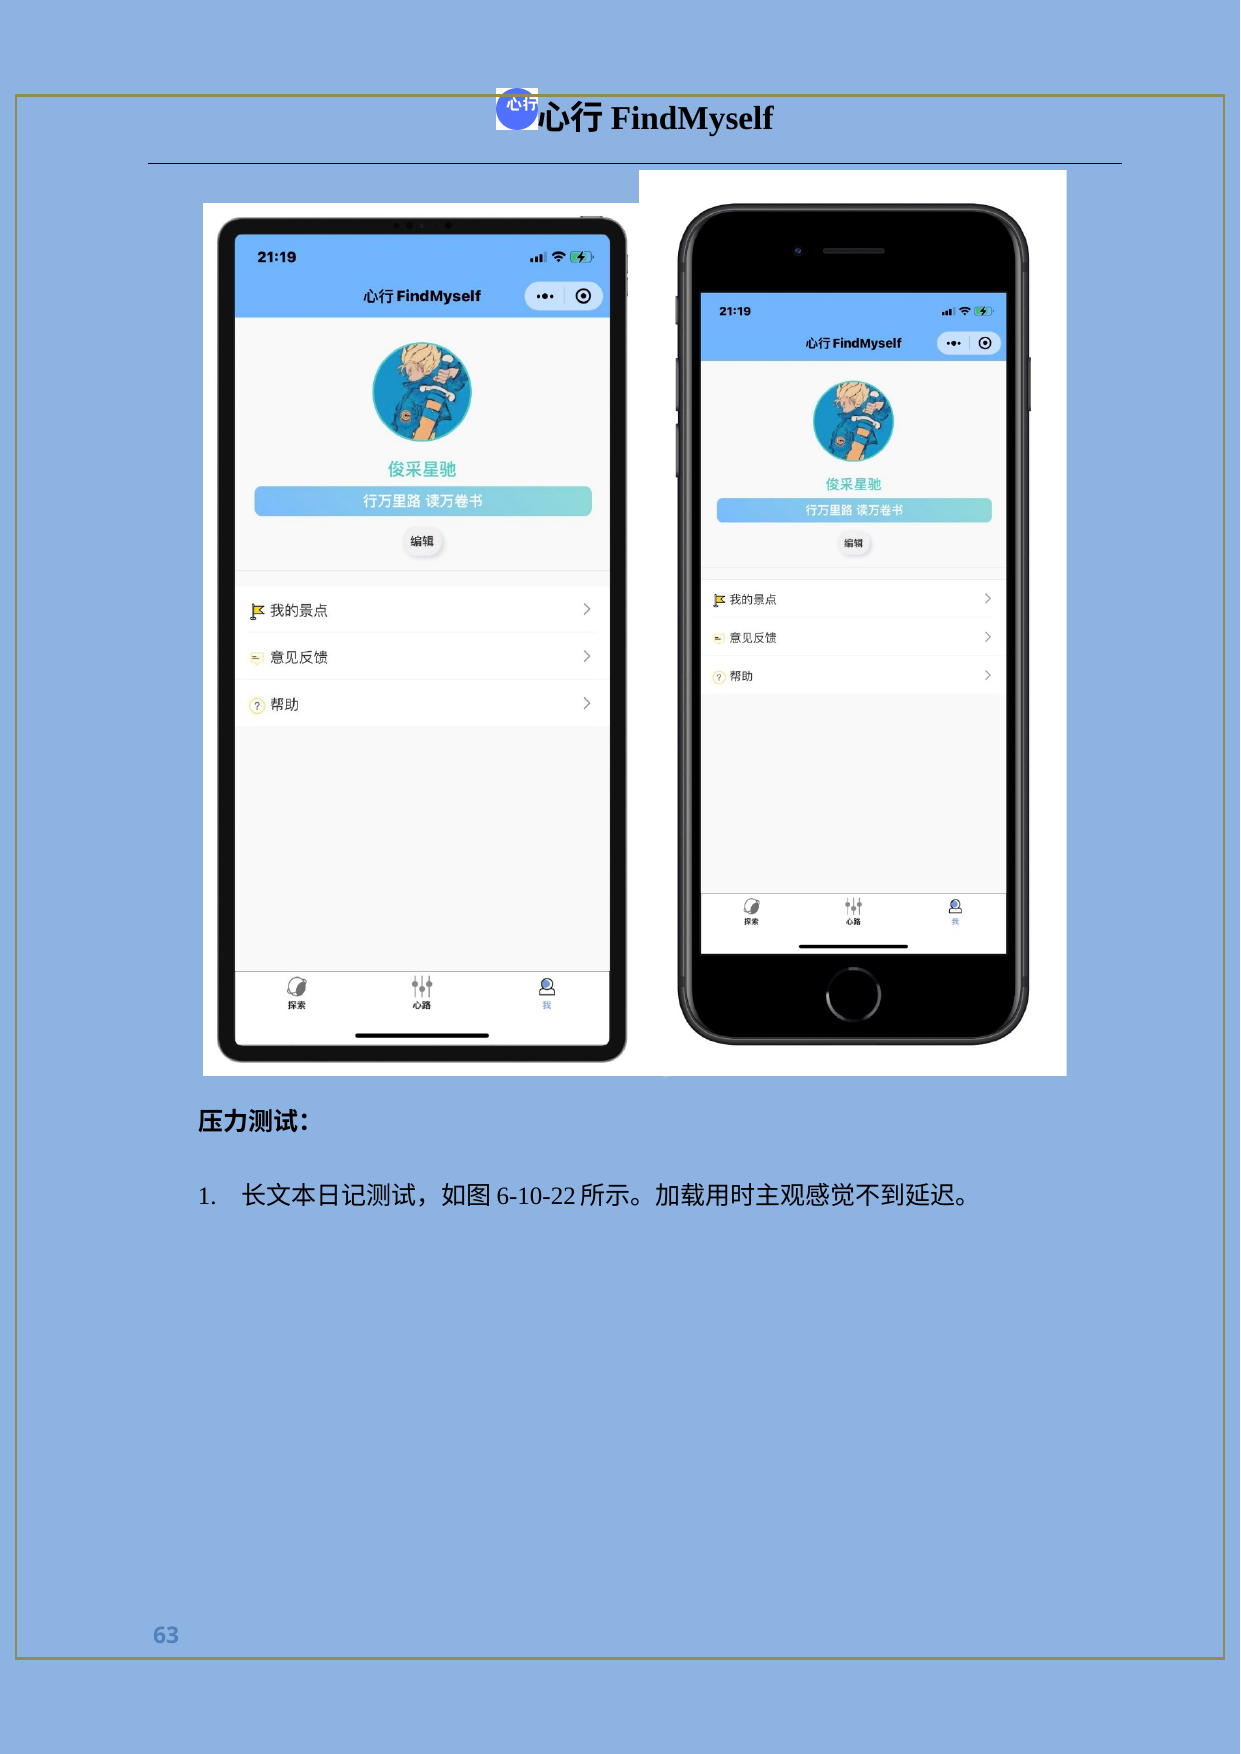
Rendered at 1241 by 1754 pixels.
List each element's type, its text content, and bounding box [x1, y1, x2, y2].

text 压力测试： [148, 1087, 1122, 1152]
picture [496, 88, 538, 94]
picture [496, 97, 538, 130]
picture [203, 170, 1067, 1076]
list 长文本日记测试，如图6-10-22所示。加载用时主观感觉不到延迟。 [198, 1161, 1122, 1226]
